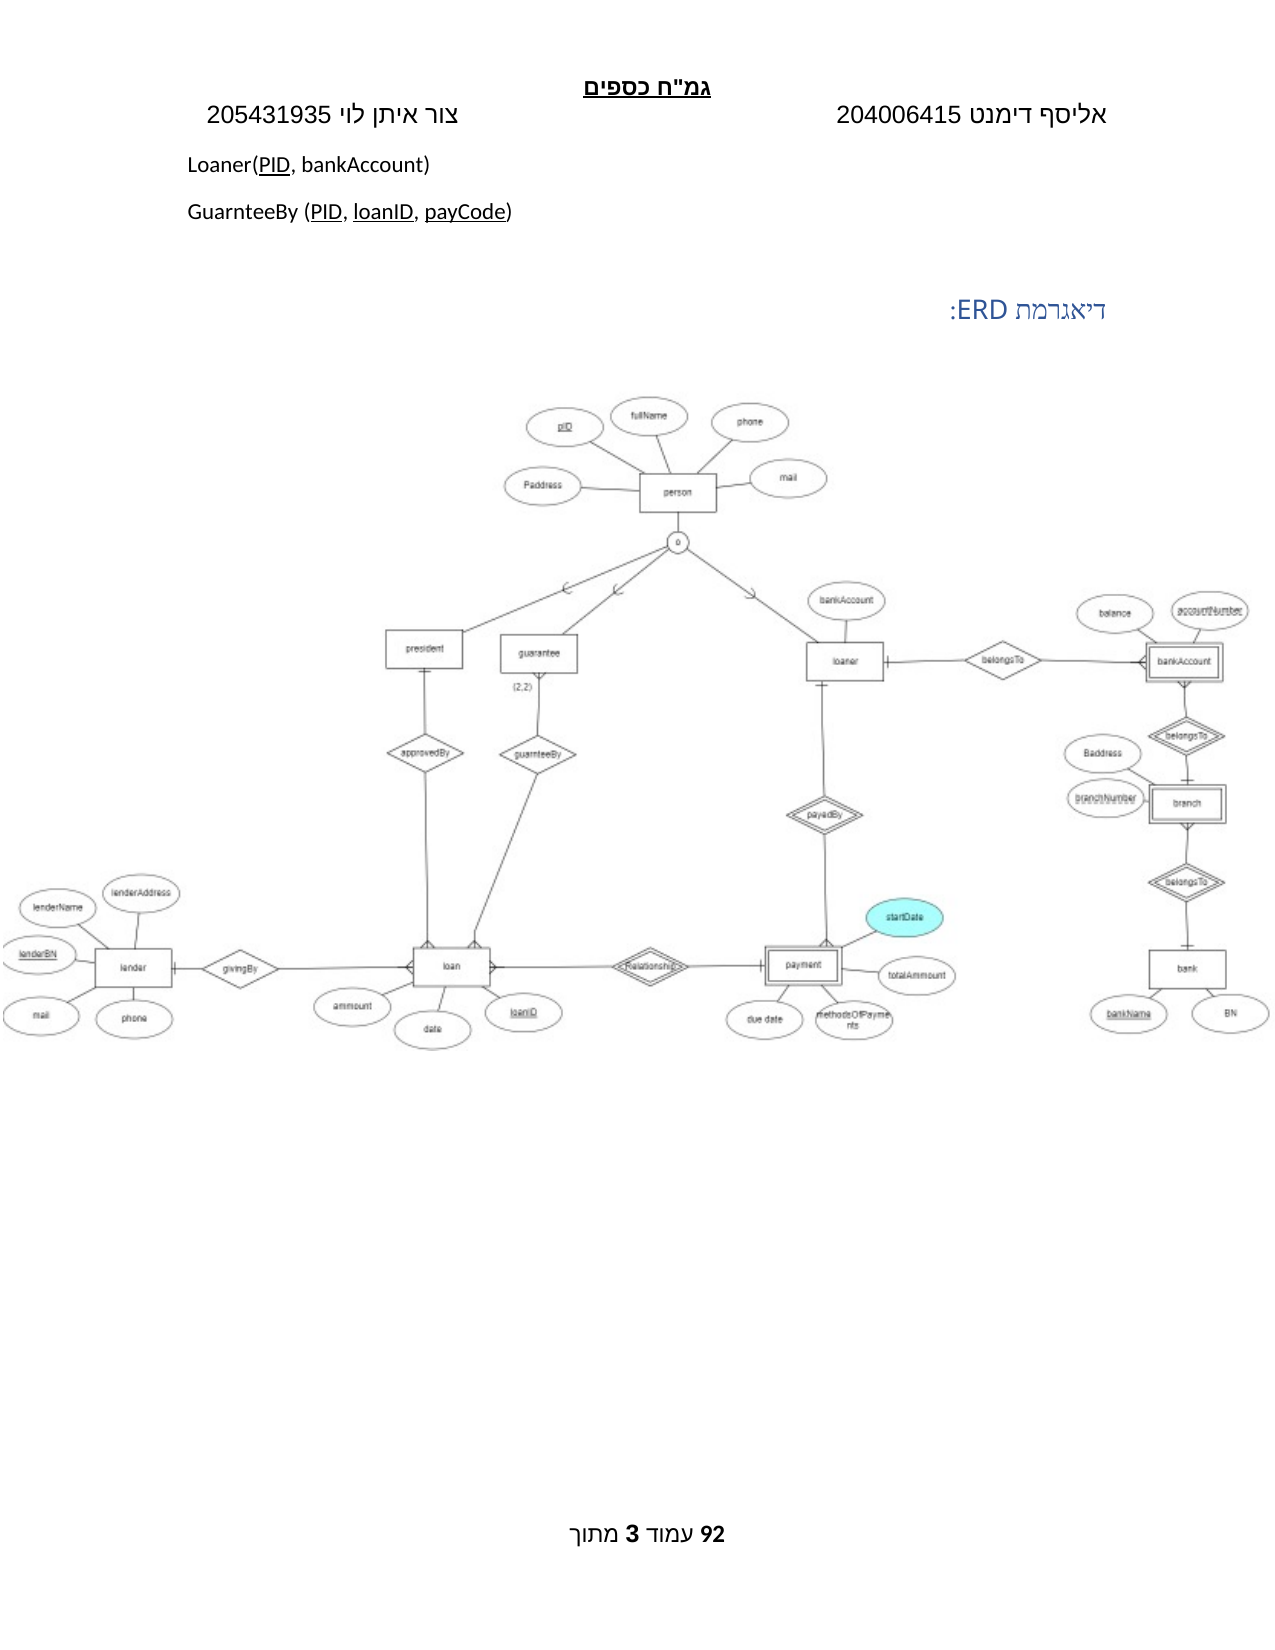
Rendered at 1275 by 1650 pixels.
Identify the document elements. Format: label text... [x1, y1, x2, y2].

text Loaner(PID, bankAccount) [187, 150, 1106, 178]
subtitle דיאגרמת ERD: [187, 291, 1106, 327]
picture [3, 380, 1275, 1051]
text GuarnteeBy (PID, loanID, payCode) [187, 197, 1106, 225]
